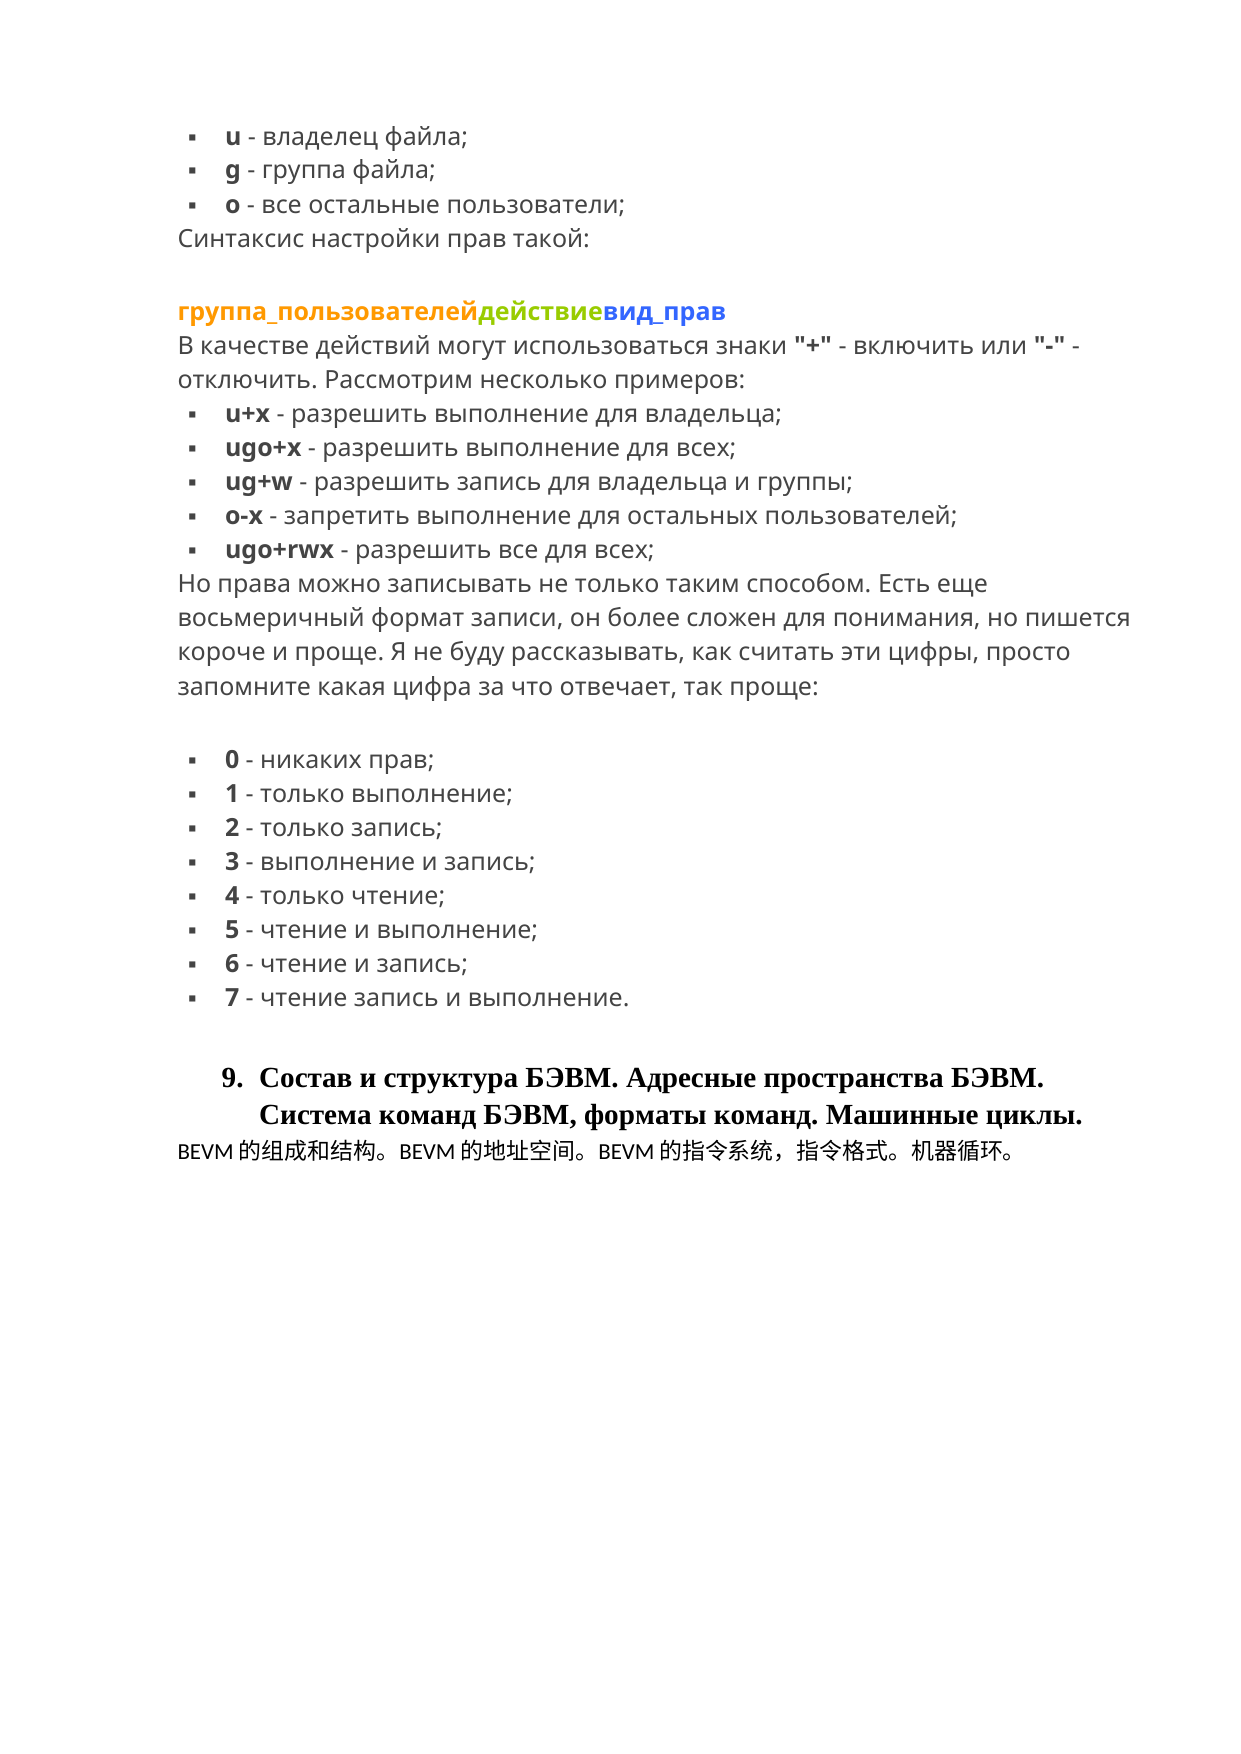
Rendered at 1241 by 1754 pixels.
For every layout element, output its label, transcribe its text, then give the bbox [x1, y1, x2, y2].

text BEVM 的组成和结构。BEVM 的地址空间。BEVM的指令系统，指令格式。机器循环。 [177, 1133, 1152, 1166]
list g - группа файла; [187, 152, 1152, 186]
list ug+w - разрешить запись для владельца и группы; [187, 464, 1152, 498]
list 6 - чтение и запись; [187, 946, 1152, 980]
list 5 - чтение и выполнение; [187, 912, 1152, 946]
list 4 - только чтение; [187, 877, 1152, 912]
list u - владелец файла; [187, 118, 1152, 152]
list 3 - выполнение и запись; [187, 843, 1152, 877]
list 7 - чтение запись и выполнение. [187, 980, 1152, 1014]
text Но права можно записывать не только таким способом. Есть еще восьмеричный формат записи, он более сложен для понимания, но пишется короче и проще. Я не буду рассказывать, как считать эти цифры, просто запомните какая цифра за что отвечает, так проще: [177, 566, 1152, 702]
list 0 - никаких прав; [187, 741, 1152, 775]
text Синтаксис настройки прав такой: [177, 220, 1152, 254]
list o - все остальные пользователи; [187, 186, 1152, 220]
list u+x - разрешить выполнение для владельца; [187, 396, 1152, 430]
list ugo+x - разрешить выполнение для всех; [187, 430, 1152, 464]
list o-x - запретить выполнение для остальных пользователей; [187, 498, 1152, 532]
list 1 - только выполнение; [187, 775, 1152, 809]
text В качестве действий могут использоваться знаки "+" - включить или "-" - отключить. Рассмотрим несколько примеров: [177, 327, 1152, 396]
text группа_пользователейдействиевид_прав [177, 293, 1152, 327]
list 2 - только запись; [187, 809, 1152, 843]
list ugo+rwx - разрешить все для всех; [187, 532, 1152, 566]
text Состав и структура БЭВМ. Адресные пространства БЭВМ. Система команд БЭВМ, форматы команд. Машинные циклы. [221, 1061, 1152, 1130]
